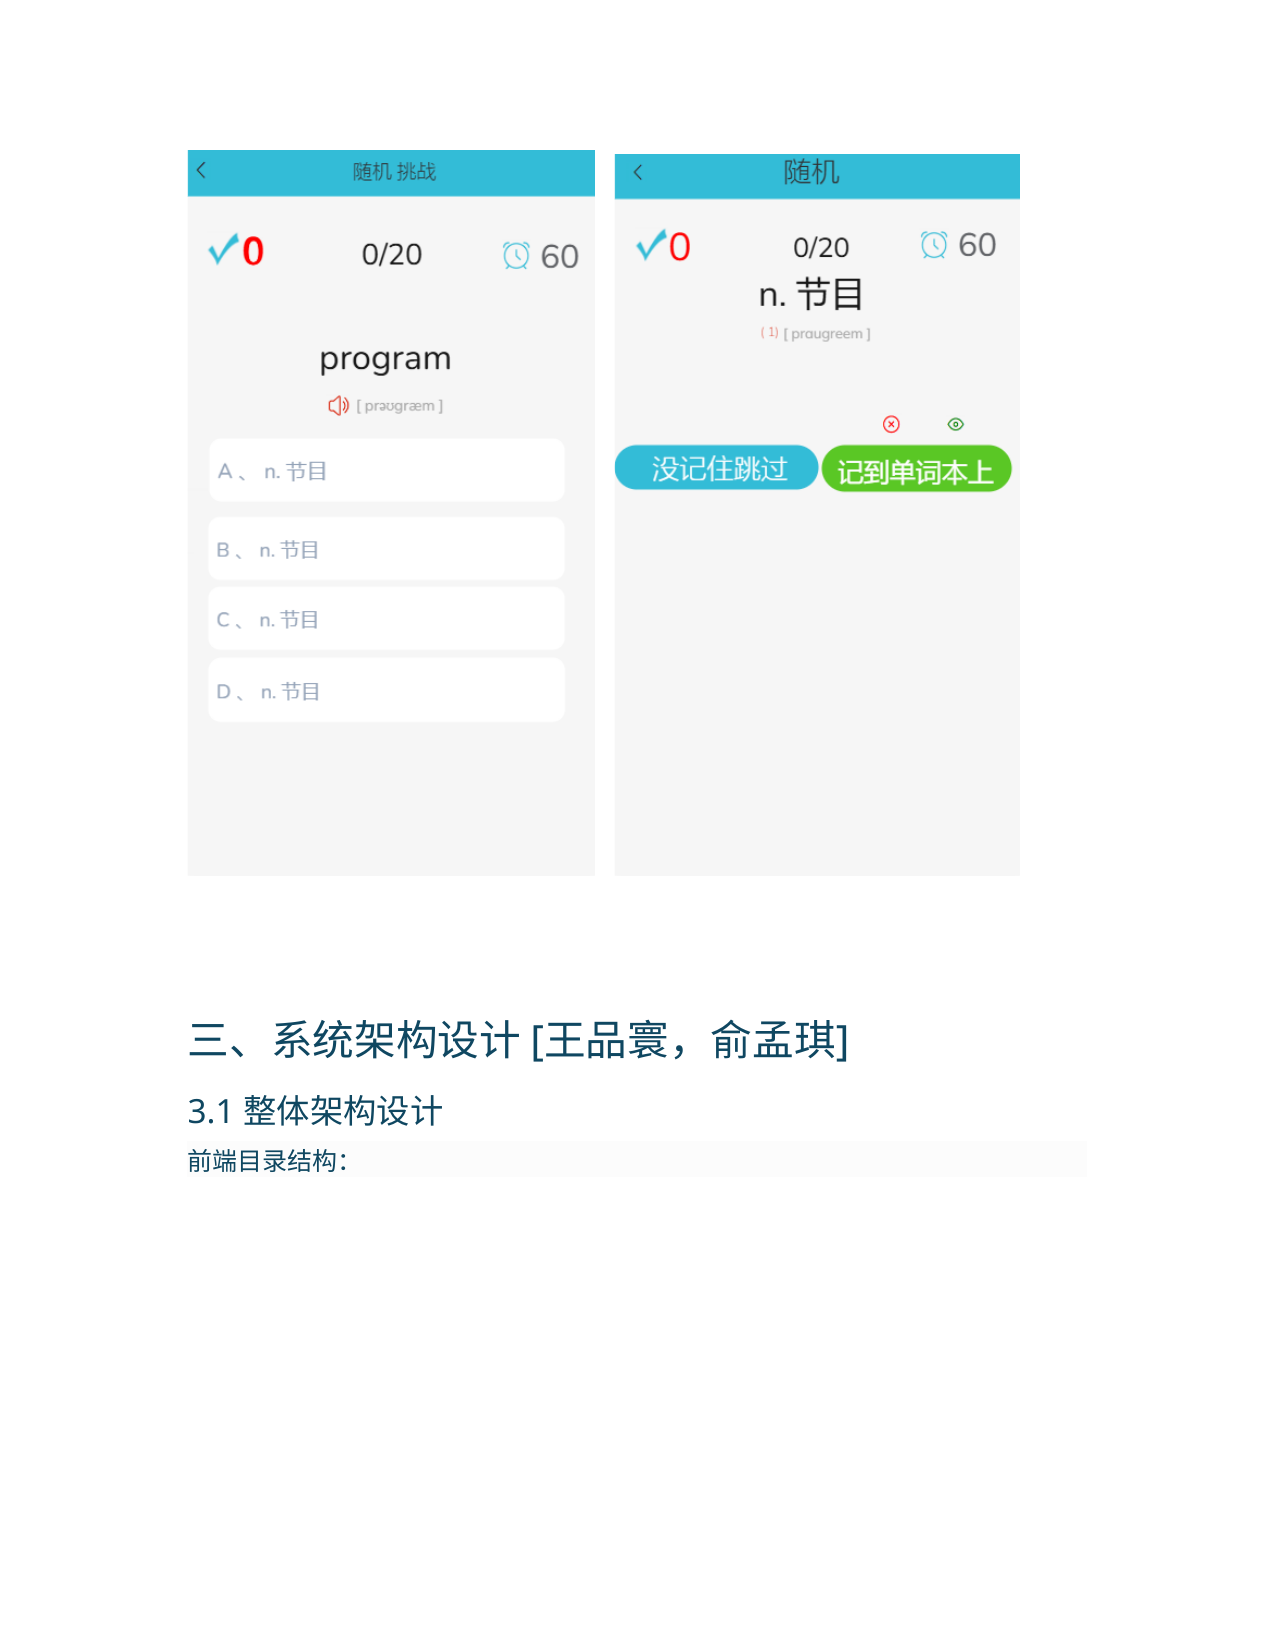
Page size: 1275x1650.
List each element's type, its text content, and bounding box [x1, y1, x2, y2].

subtitle 3.1 整体架构设计 [187, 1084, 1087, 1133]
subtitle 三、系统架构设计 [王品寰，俞孟琪] [187, 1007, 1087, 1068]
picture [187, 150, 595, 876]
subtitle 前端目录结构： [187, 1141, 1087, 1177]
picture [614, 154, 1020, 876]
